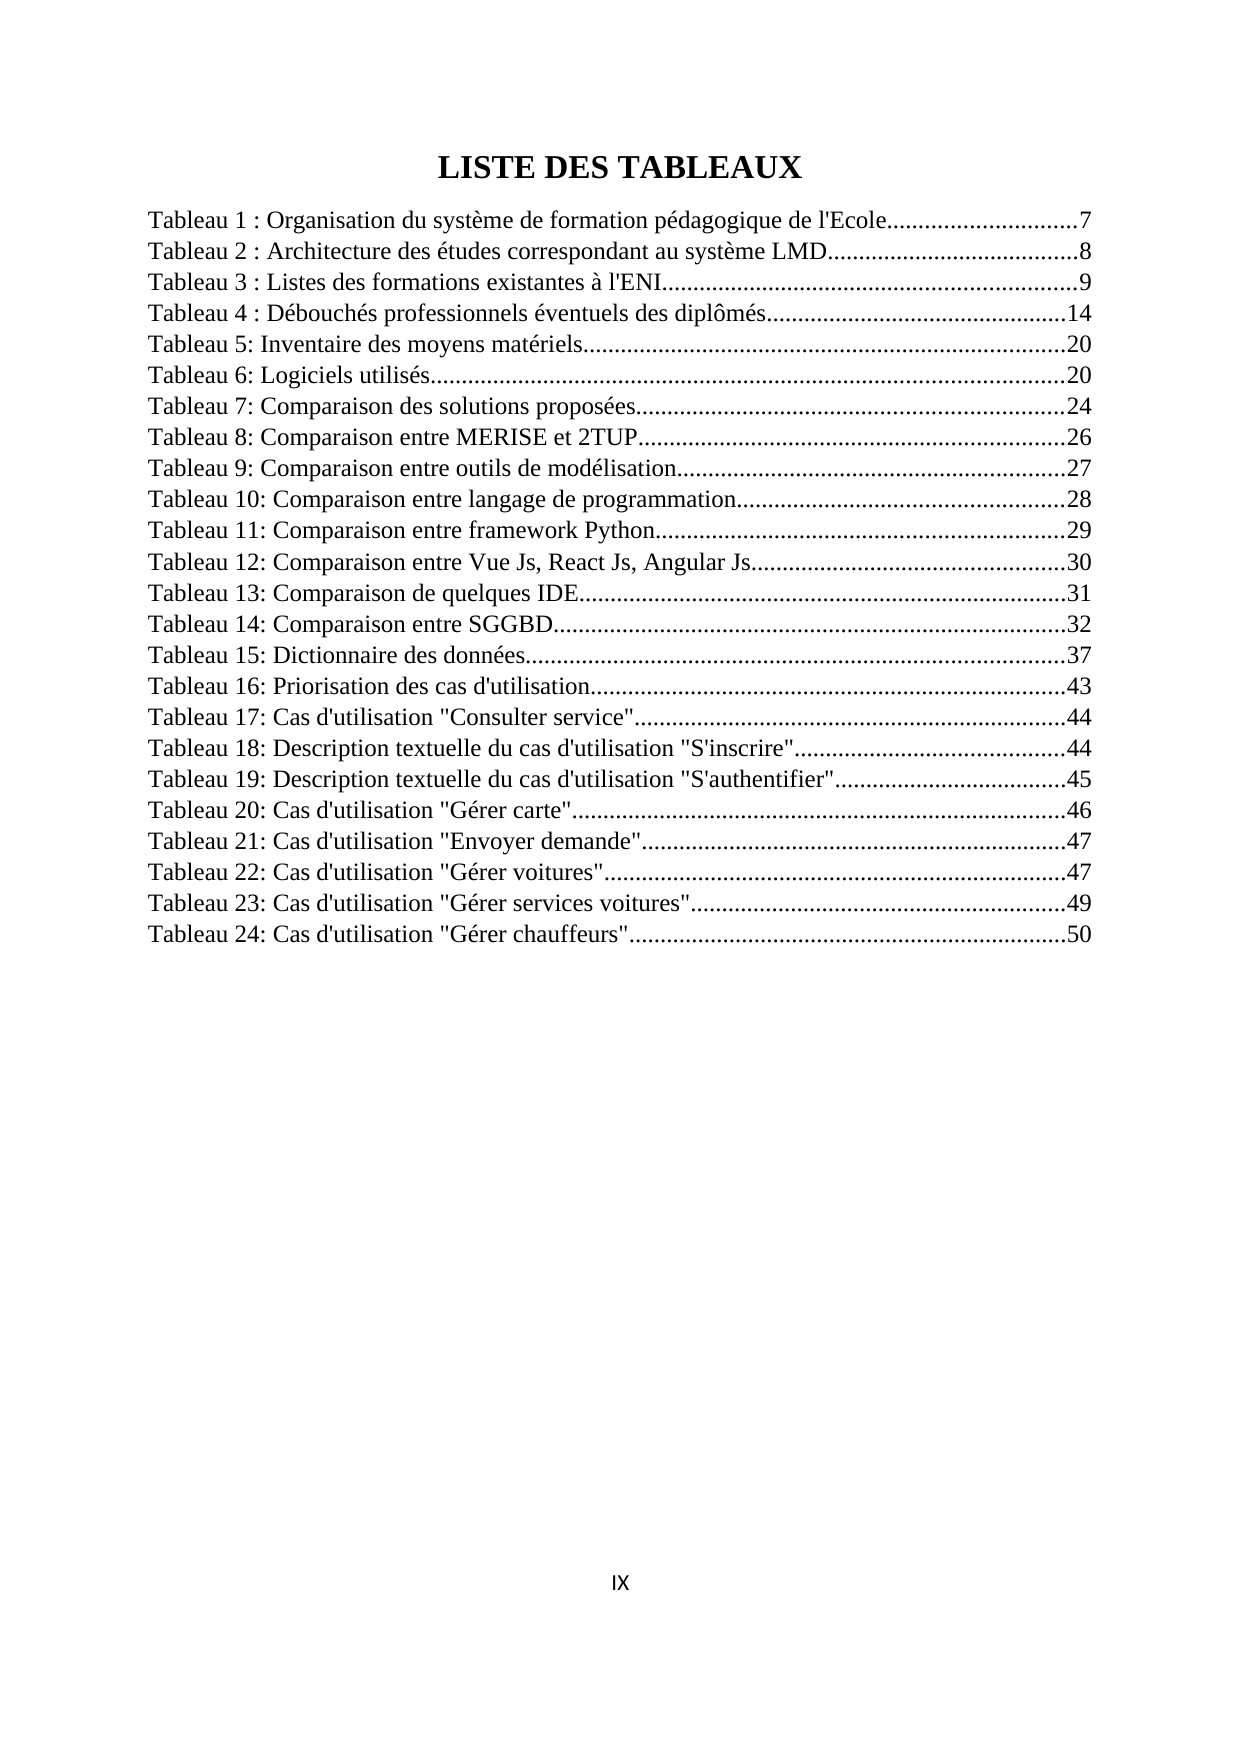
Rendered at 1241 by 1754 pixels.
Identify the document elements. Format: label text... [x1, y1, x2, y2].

text Tableau 9: Comparaison entre outils de modélisation 27 [148, 453, 1093, 482]
text Tableau 8: Comparaison entre MERISE et 2TUP 26 [148, 422, 1093, 451]
text Tableau 22: Cas d'utilisation "Gérer voitures" 47 [148, 857, 1093, 886]
text Tableau 17: Cas d'utilisation "Consulter service" 44 [148, 702, 1093, 731]
text Tableau 4 : Débouchés professionnels éventuels des diplômés 14 [148, 298, 1093, 327]
text Tableau 24: Cas d'utilisation "Gérer chauffeurs" 50 [148, 919, 1093, 948]
subtitle LISTE DES TABLEAUX [148, 148, 1093, 186]
text Tableau 7: Comparaison des solutions proposées 24 [148, 391, 1093, 420]
text Tableau 20: Cas d'utilisation "Gérer carte" 46 [148, 795, 1093, 824]
text Tableau 18: Description textuelle du cas d'utilisation "S'inscrire" 44 [148, 733, 1093, 762]
text Tableau 3 : Listes des formations existantes à l'ENI 9 [148, 267, 1093, 296]
text Tableau 15: Dictionnaire des données 37 [148, 640, 1093, 668]
text Tableau 16: Priorisation des cas d'utilisation 43 [148, 671, 1093, 699]
text Tableau 5: Inventaire des moyens matériels 20 [148, 329, 1093, 358]
text Tableau 14: Comparaison entre SGGBD 32 [148, 609, 1093, 637]
text Tableau 12: Comparaison entre Vue Js, React Js, Angular Js 30 [148, 547, 1093, 575]
text Tableau 19: Description textuelle du cas d'utilisation "S'authentifier" 45 [148, 764, 1093, 793]
text Tableau 11: Comparaison entre framework Python 29 [148, 516, 1093, 544]
text Tableau 13: Comparaison de quelques IDE 31 [148, 578, 1093, 606]
text Tableau 6: Logiciels utilisés 20 [148, 360, 1093, 389]
text Tableau 1 : Organisation du système de formation pédagogique de l'Ecole 7 [148, 205, 1093, 234]
text Tableau 2 : Architecture des études correspondant au système LMD 8 [148, 236, 1093, 265]
text Tableau 21: Cas d'utilisation "Envoyer demande" 47 [148, 826, 1093, 855]
text Tableau 23: Cas d'utilisation "Gérer services voitures" 49 [148, 888, 1093, 917]
text Tableau 10: Comparaison entre langage de programmation 28 [148, 484, 1093, 513]
